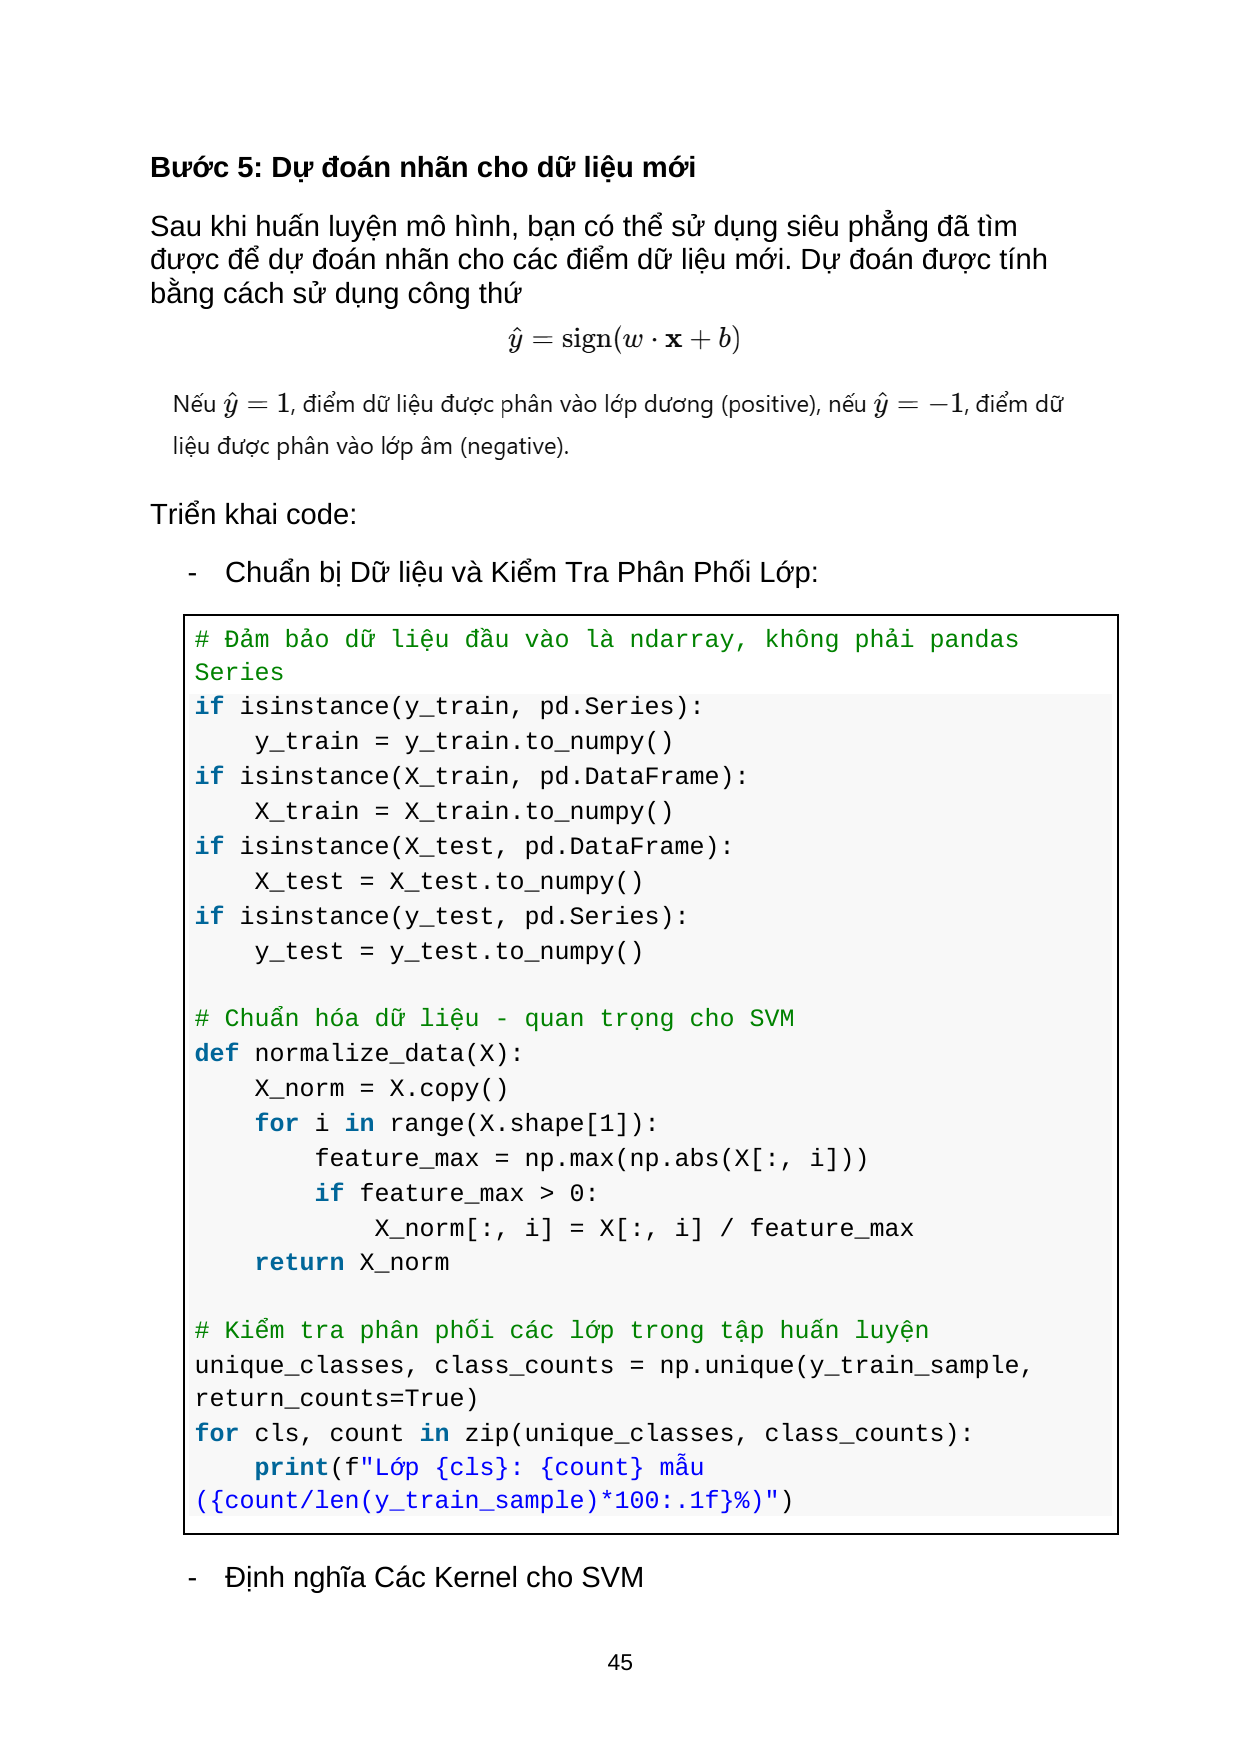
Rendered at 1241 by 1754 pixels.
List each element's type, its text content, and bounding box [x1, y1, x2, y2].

picture [150, 309, 1091, 472]
list Định nghĩa Các Kernel cho SVM [187, 1560, 1090, 1593]
text Bước 5: Dự đoán nhãn cho dữ liệu mới [150, 150, 1090, 183]
table_header # Đảm bảo dữ liệu đầu vào là ndarray, không phải pandas Series if isinstance(y_train, pd.Series): y_train = y_train.to_numpy() if isinstance(X_train, pd.DataFrame): X_train = X_train.to_numpy() if isinstance(X_test, pd.DataFrame): X_test = X_test.to_numpy() if isinstance(y_test, pd.Series): y_test = y_test.to_numpy() # Chuẩn hóa dữ liệu - quan trọng cho SVM def normalize_data(X): X_norm = X.copy() for i in range(X.shape[1]): feature_max = np.max(np.abs(X[:, i])) if feature_max > 0: X_norm[:, i] = X[:, i] / feature_max return X_norm # Kiểm tra phân phối các lớp trong tập huấn luyện unique_classes, class_counts = np.unique(y_train_sample, return_counts=True) for cls, count in zip(unique_classes, class_counts): print(f"Lớp {cls}: {count} mẫu ({count/len(y_train_sample)*100:.1f}%)") [185, 616, 1117, 1533]
list Chuẩn bị Dữ liệu và Kiểm Tra Phân Phối Lớp: [187, 555, 1090, 589]
text Sau khi huấn luyện mô hình, bạn có thể sử dụng siêu phẳng đã tìm được để dự đoán nhãn cho các điểm dữ liệu mới. Dự đoán được tính bằng cách sử dụng công thứ [150, 208, 1090, 309]
text Triển khai code: [150, 497, 1090, 530]
